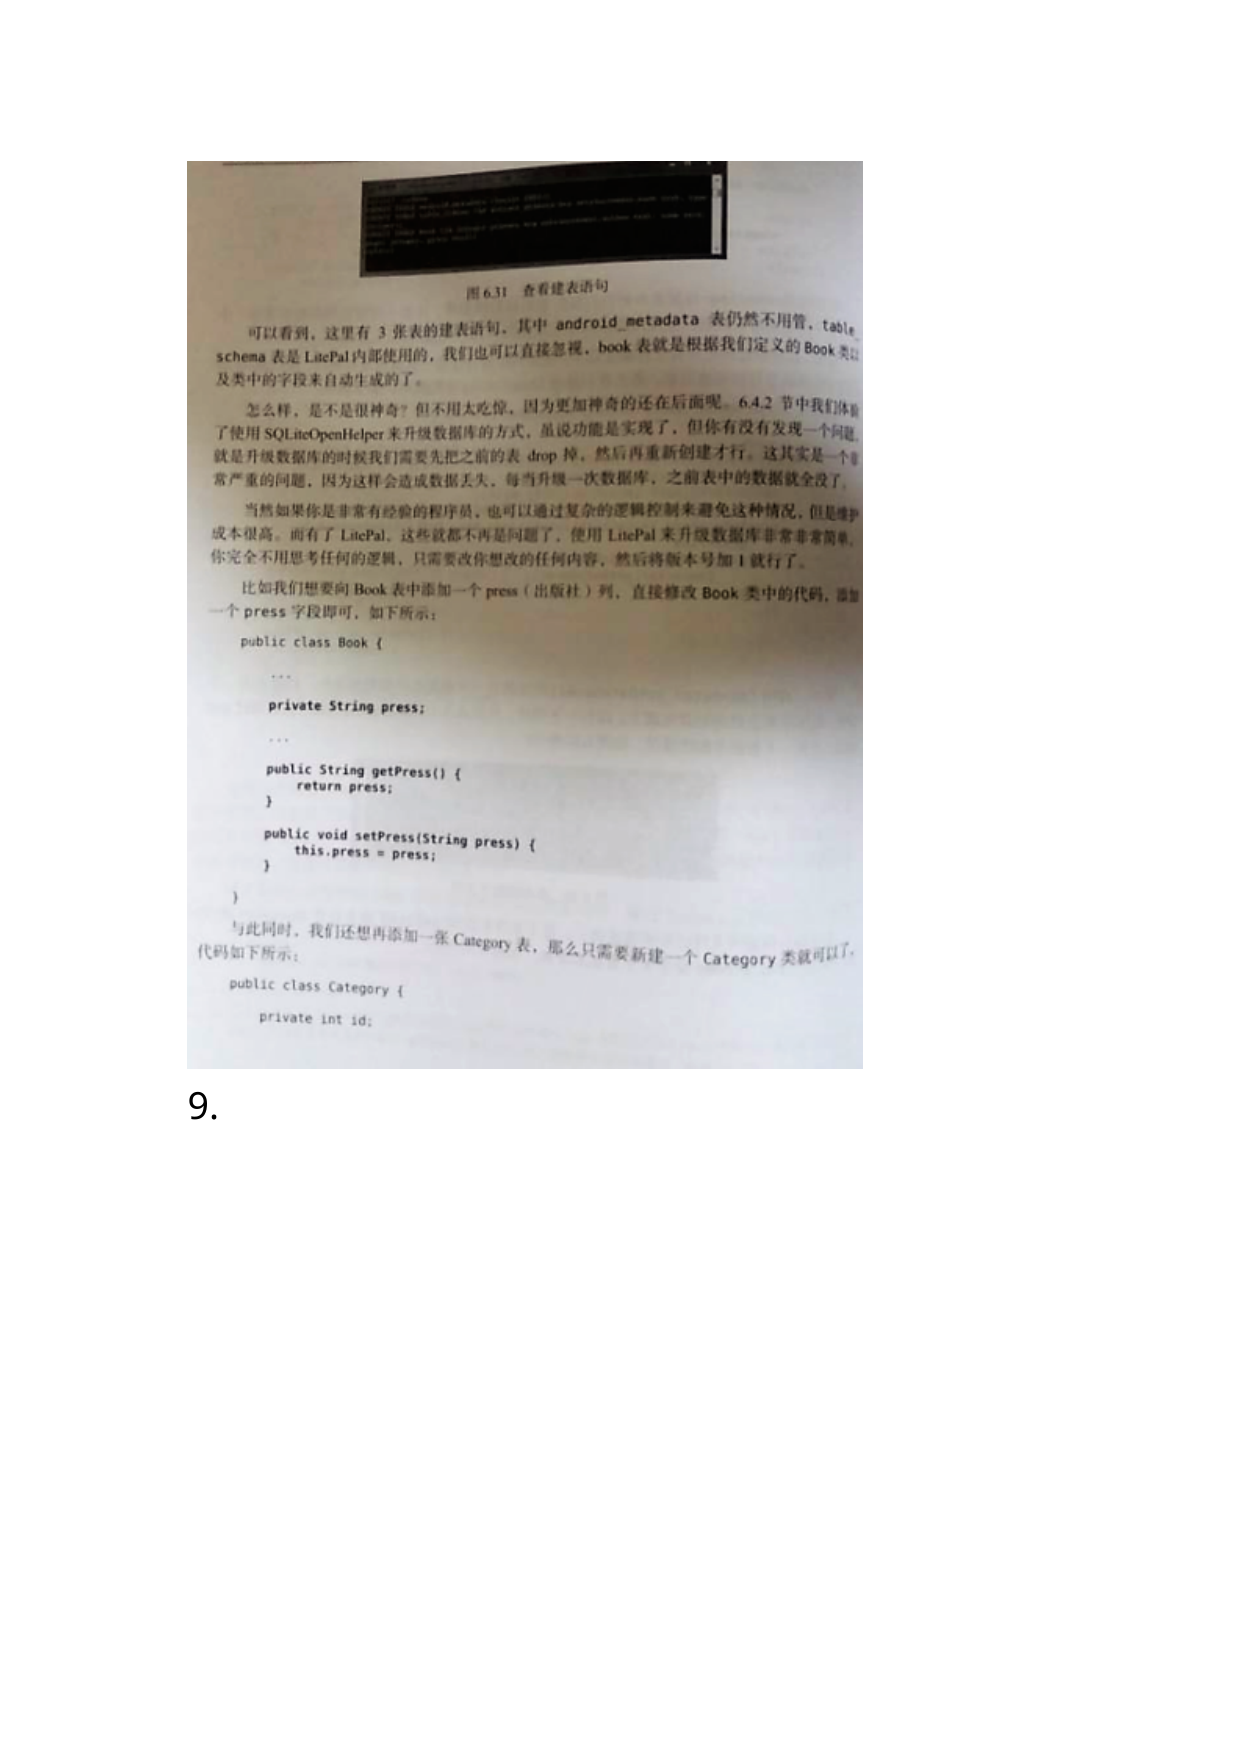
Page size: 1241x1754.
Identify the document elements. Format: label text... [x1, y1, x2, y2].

picture [187, 161, 863, 1069]
text 9. [187, 1072, 1053, 1137]
